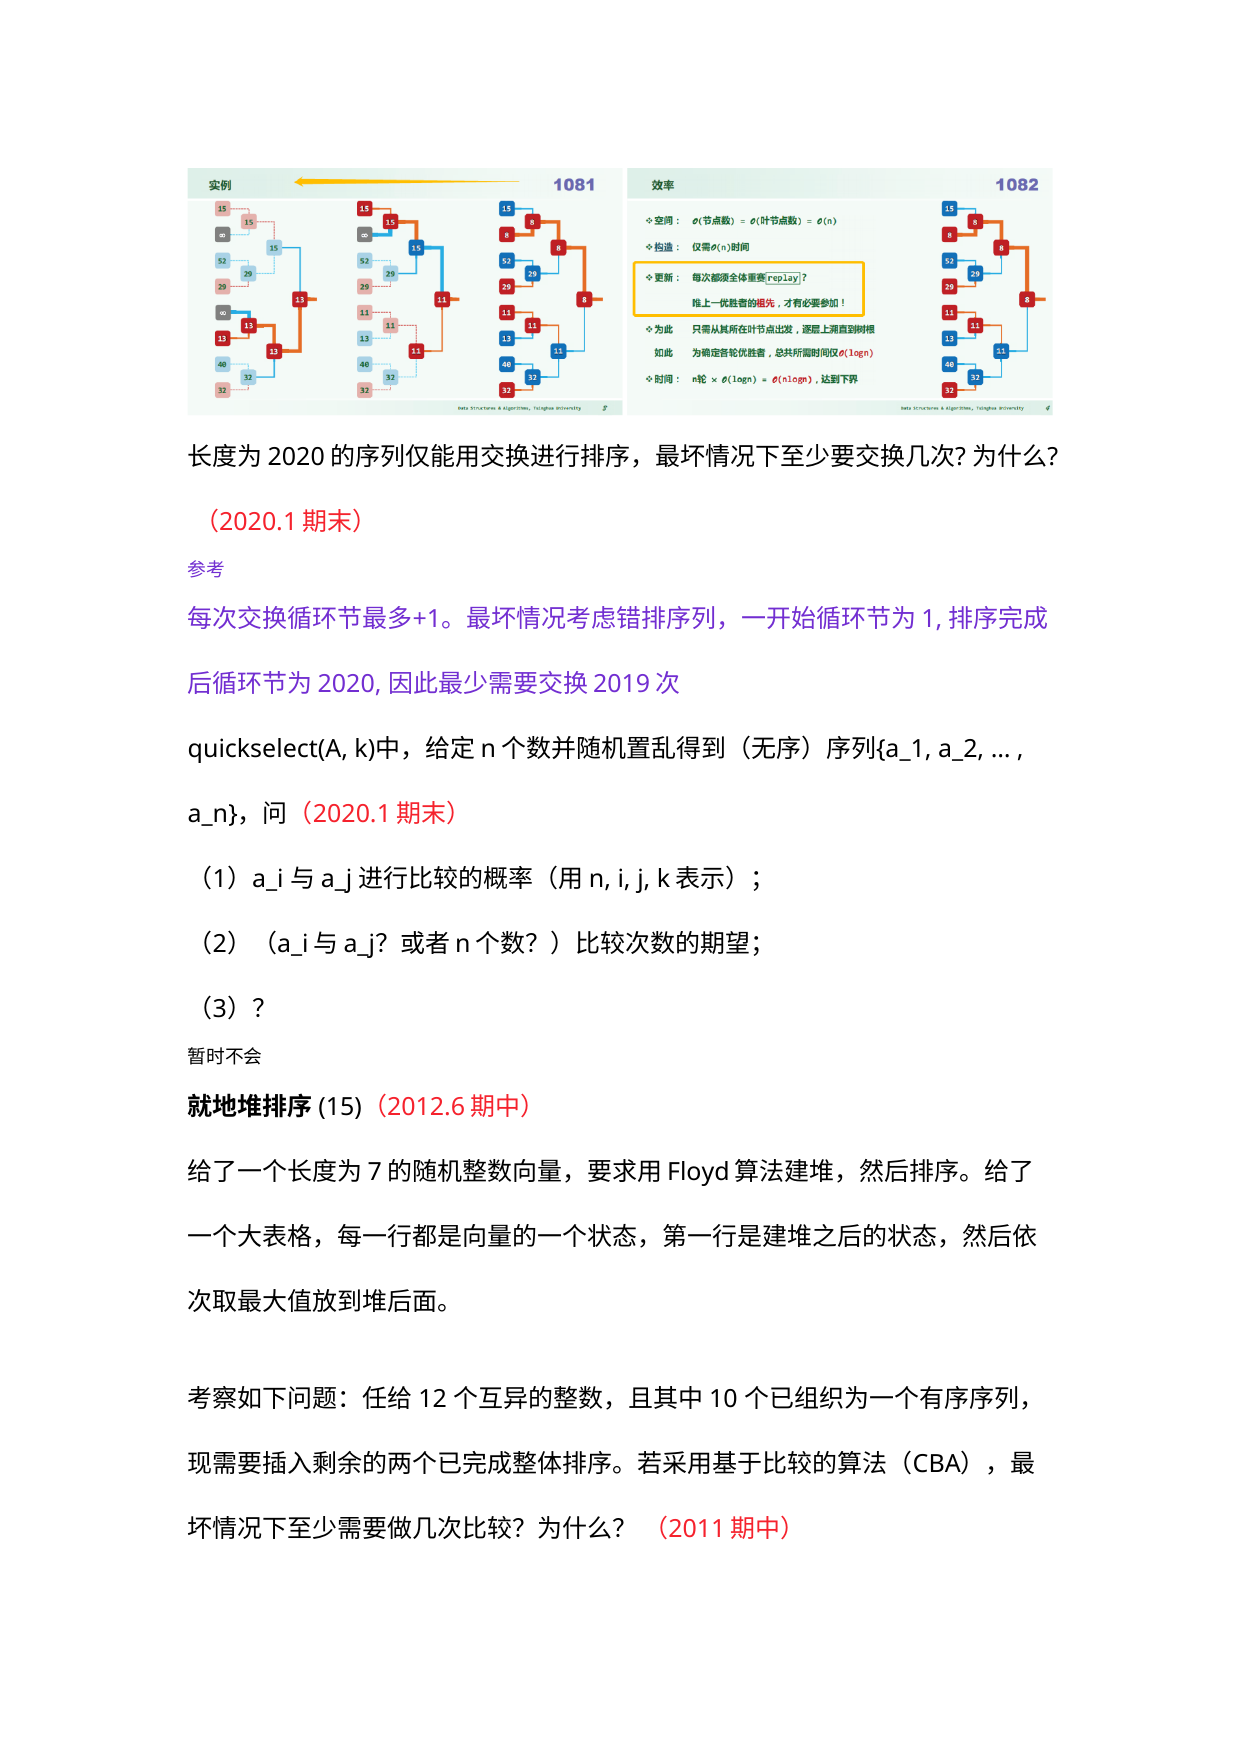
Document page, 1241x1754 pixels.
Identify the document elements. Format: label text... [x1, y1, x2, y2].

text 长度为2020的序列仅能用交换进行排序，最坏情况下至少要交换几次? 为什么? （2020.1期末） [187, 422, 1053, 552]
text 给了一个长度为7的随机整数向量，要求用Floyd算法建堆，然后排序。给了一个大表格，每一行都是向量的一个状态，第一行是建堆之后的状态，然后依次取最大值放到堆后面。 [187, 1137, 1053, 1332]
text （1）a_i 与 a_j 进行比较的概率（用n, i, j, k表示）； [187, 844, 1053, 909]
text 暂时不会 [187, 1039, 1053, 1072]
text 每次交换循环节最多+1。最坏情况考虑错排序列，一开始循环节为1, 排序完成后循环节为2020, 因此最少需要交换2019次 [187, 584, 1053, 714]
text 考察如下问题：任给 12 个互异的整数，且其中 10 个已组织为一个有序序列，现需要插入剩余的两个已完成整体排序。若采用基于比较的算法（CBA），最坏情况下至少需要做几次比较？为什么？ （2011期中） [187, 1364, 1053, 1559]
text quickselect(A, k)中，给定n个数并随机置乱得到（无序）序列{a_1, a_2, … , a_n}，问（2020.1期末） [187, 714, 1053, 844]
text （2）（a_i与a_j？或者n个数？）比较次数的期望； [187, 909, 1053, 974]
picture [187, 168, 1053, 416]
text 就地堆排序 (15)（2012.6期中） [187, 1072, 1053, 1137]
text 参考 [187, 552, 1053, 584]
text （3）？ [187, 974, 1053, 1039]
